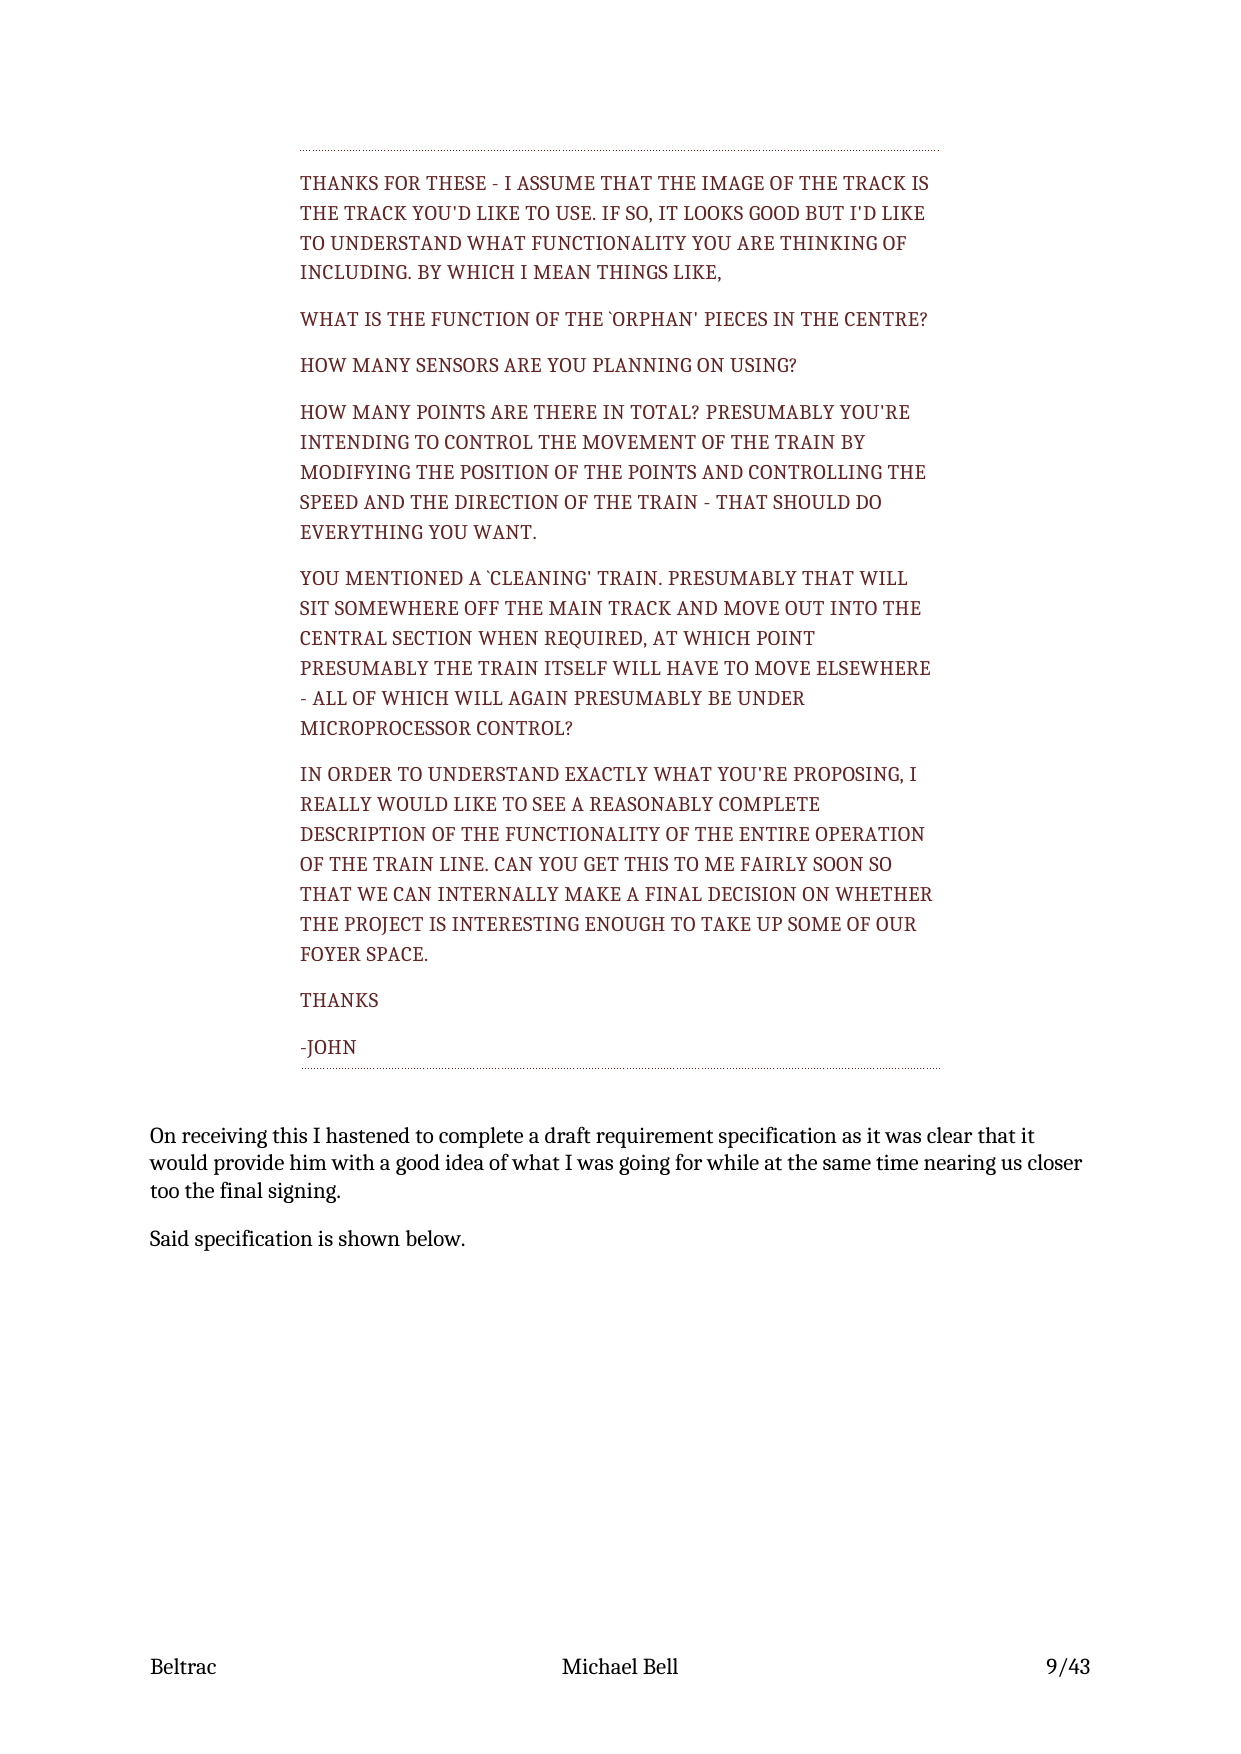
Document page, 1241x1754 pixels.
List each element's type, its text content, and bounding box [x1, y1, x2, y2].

text Thanks [300, 967, 940, 1013]
text How many sensors are you planning on using? [300, 333, 940, 378]
text Said specification is shown below. [150, 1226, 1090, 1253]
text You mentioned a `cleaning' train. Presumably that will sit somewhere off the main track and move out into the central section when required, at which point presumably the train itself will have to move elsewhere - all of which will again presumably be under microprocessor control? [300, 546, 940, 740]
text -John [300, 1014, 940, 1068]
text What is the function of the `orphan' pieces in the centre? [300, 286, 940, 332]
text How many points are there in total? Presumably you're intending to control the movement of the train by modifying the position of the points and controlling the speed and the direction of the train - that should do everything you want. [300, 379, 940, 544]
text In order to understand exactly what you're proposing, I really would like to see a reasonably complete description of the functionality of the entire operation of the train line. Can you get this to me fairly soon so that we can internally make a final decision on whether the project is interesting enough to take up some of our foyer space. [300, 742, 940, 966]
text Thanks for these - I assume that the image of the track is the track you'd like to use. If so, it looks good but I'd like to understand what functionality you are thinking of including. By which I mean things like, [300, 150, 940, 285]
text On receiving this I hastened to complete a draft requirement specification as it was clear that it would provide him with a good idea of what I was going for while at the same time nearing us closer too the final signing. [150, 1123, 1090, 1204]
